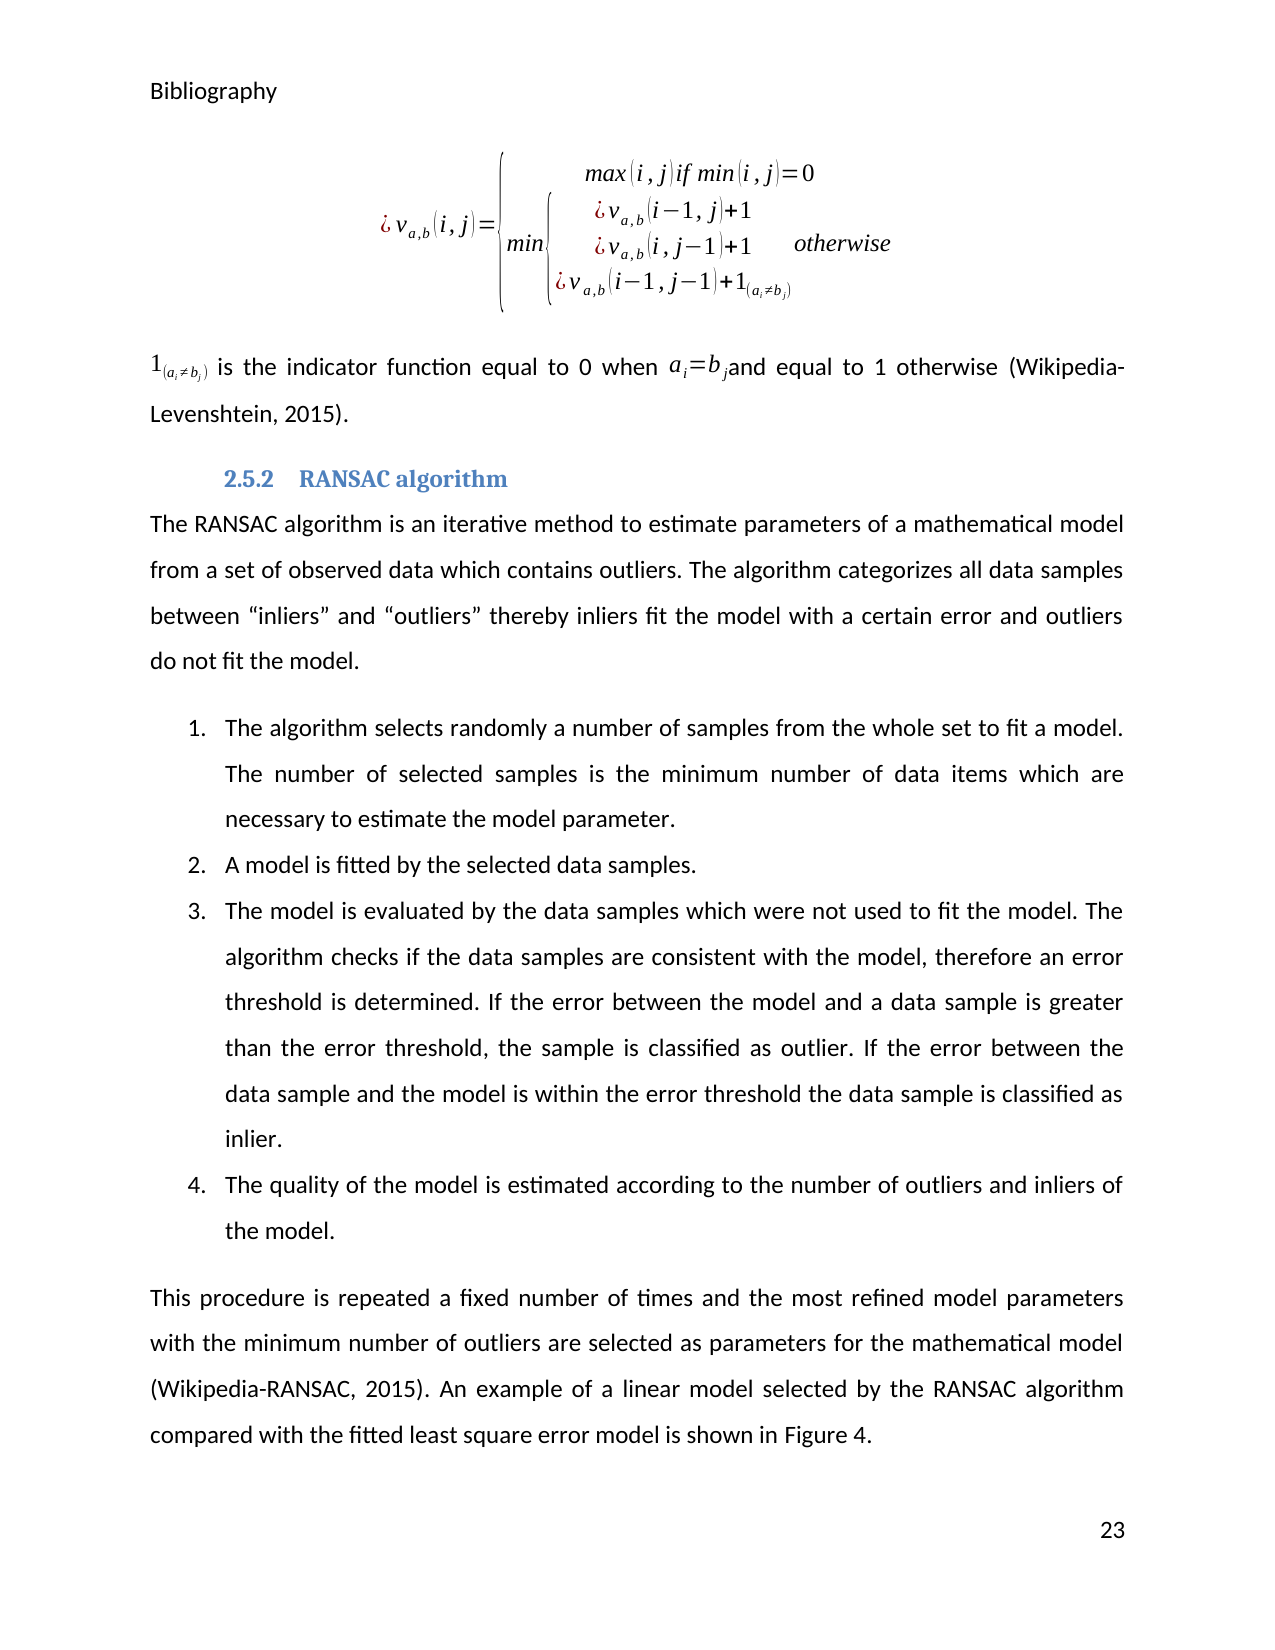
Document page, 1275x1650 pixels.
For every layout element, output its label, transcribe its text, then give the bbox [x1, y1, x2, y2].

list The quality of the model is estimated according to the number of outliers and inliers of the model. [187, 1169, 1125, 1246]
text The RANSAC algorithm is an iterative method to estimate parameters of a mathematical model from a set of observed data which contains outliers. The algorithm categorizes all data samples between “inliers” and “outliers” thereby inliers fit the model with a certain error and outliers do not fit the model. [150, 508, 1125, 676]
text This procedure is repeated a fixed number of times and the most refined model parameters with the minimum number of outliers are selected as parameters for the mathematical model . An example of a linear model selected by the RANSAC algorithm compared with the fitted least square error model is shown in Figure 4. [150, 1282, 1125, 1449]
text is the indicator function equal to 0 when and equal to 1 otherwise . [150, 349, 1125, 429]
list A model is fitted by the selected data samples. [187, 849, 1125, 880]
subtitle RANSAC algorithm [224, 465, 1125, 494]
list The algorithm selects randomly a number of samples from the whole set to fit a model. The number of selected samples is the minimum number of data items which are necessary to estimate the model parameter. [187, 712, 1125, 834]
list The model is evaluated by the data samples which were not used to fit the model. The algorithm checks if the data samples are consistent with the model, therefore an error threshold is determined. If the error between the model and a data sample is greater than the error threshold, the sample is classified as outlier. If the error between the data sample and the model is within the error threshold the data sample is classified as inlier. [187, 895, 1125, 1154]
